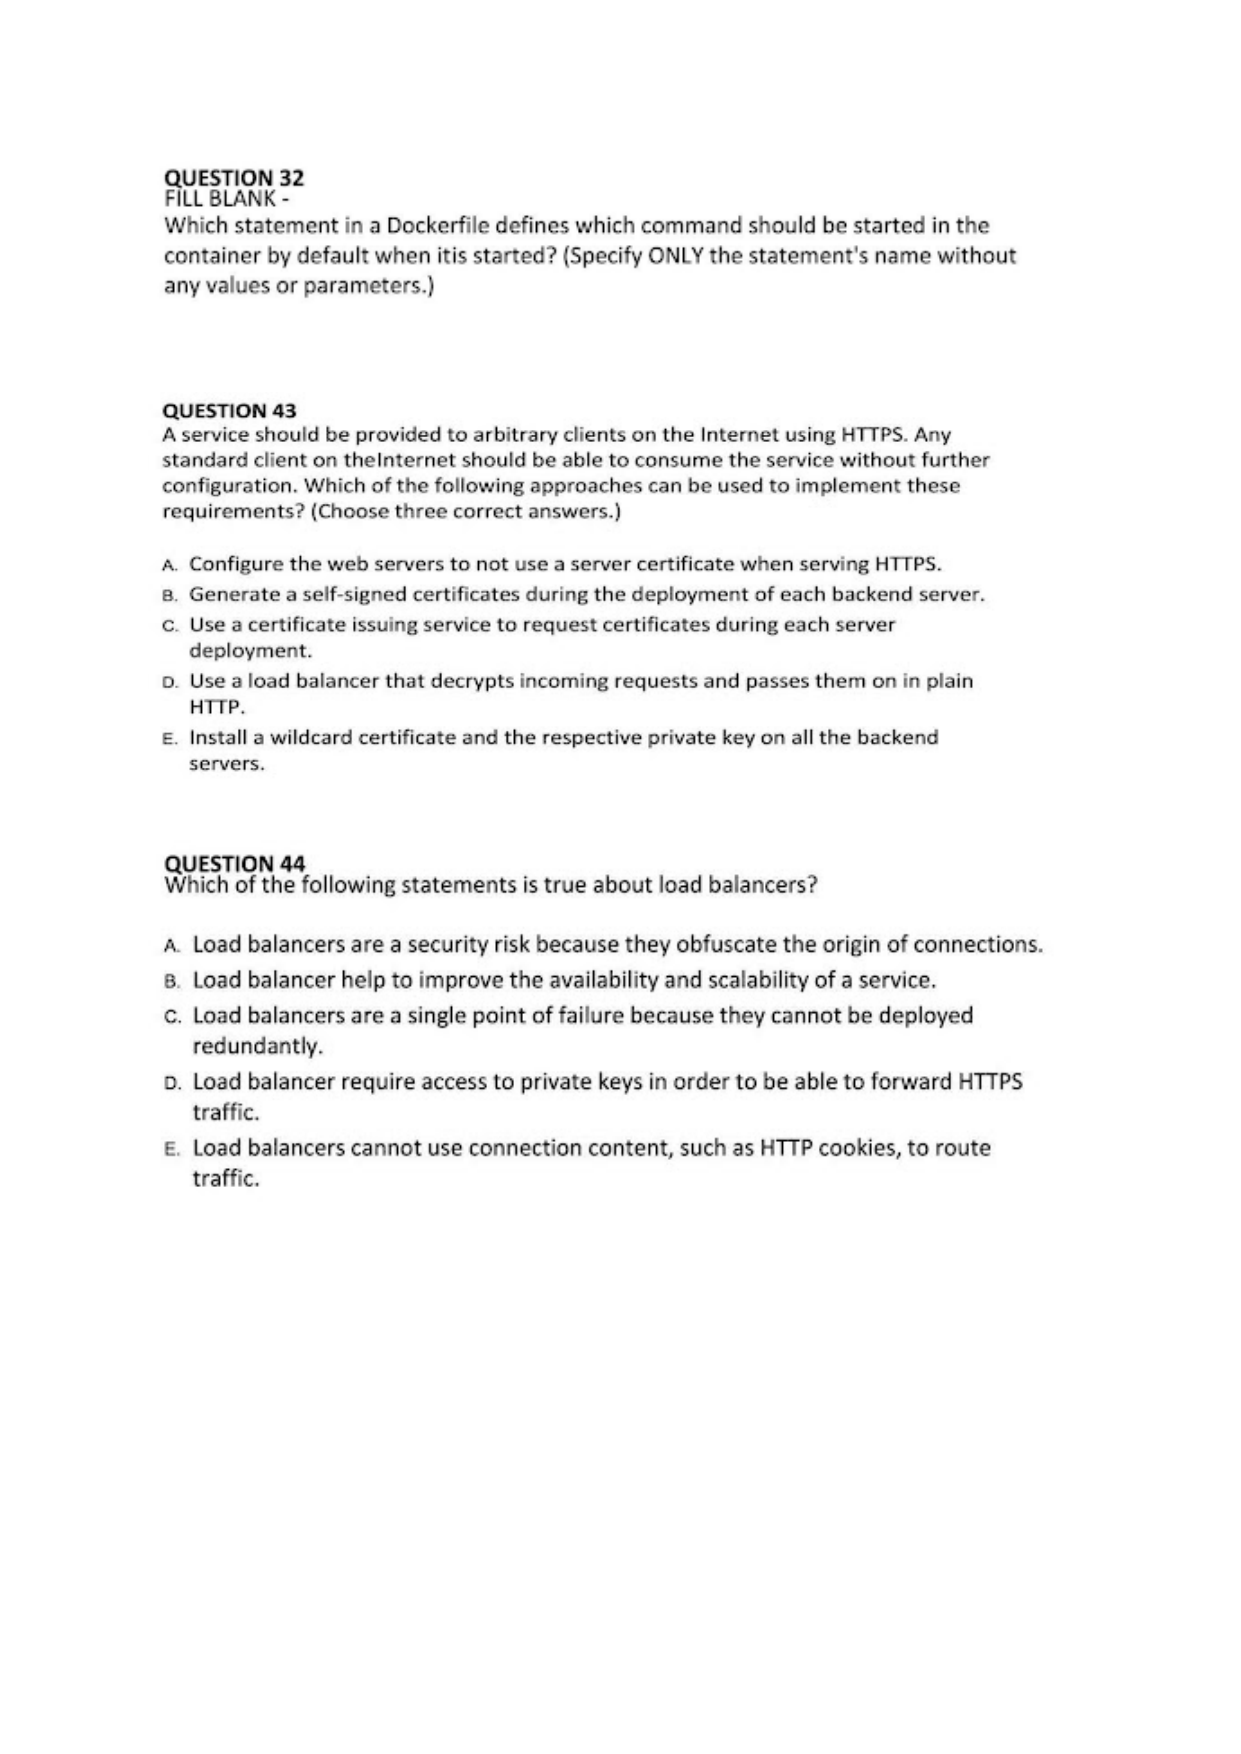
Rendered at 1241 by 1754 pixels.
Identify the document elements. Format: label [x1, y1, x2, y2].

picture [147, 147, 1100, 315]
picture [147, 392, 1068, 791]
picture [147, 812, 1068, 1205]
